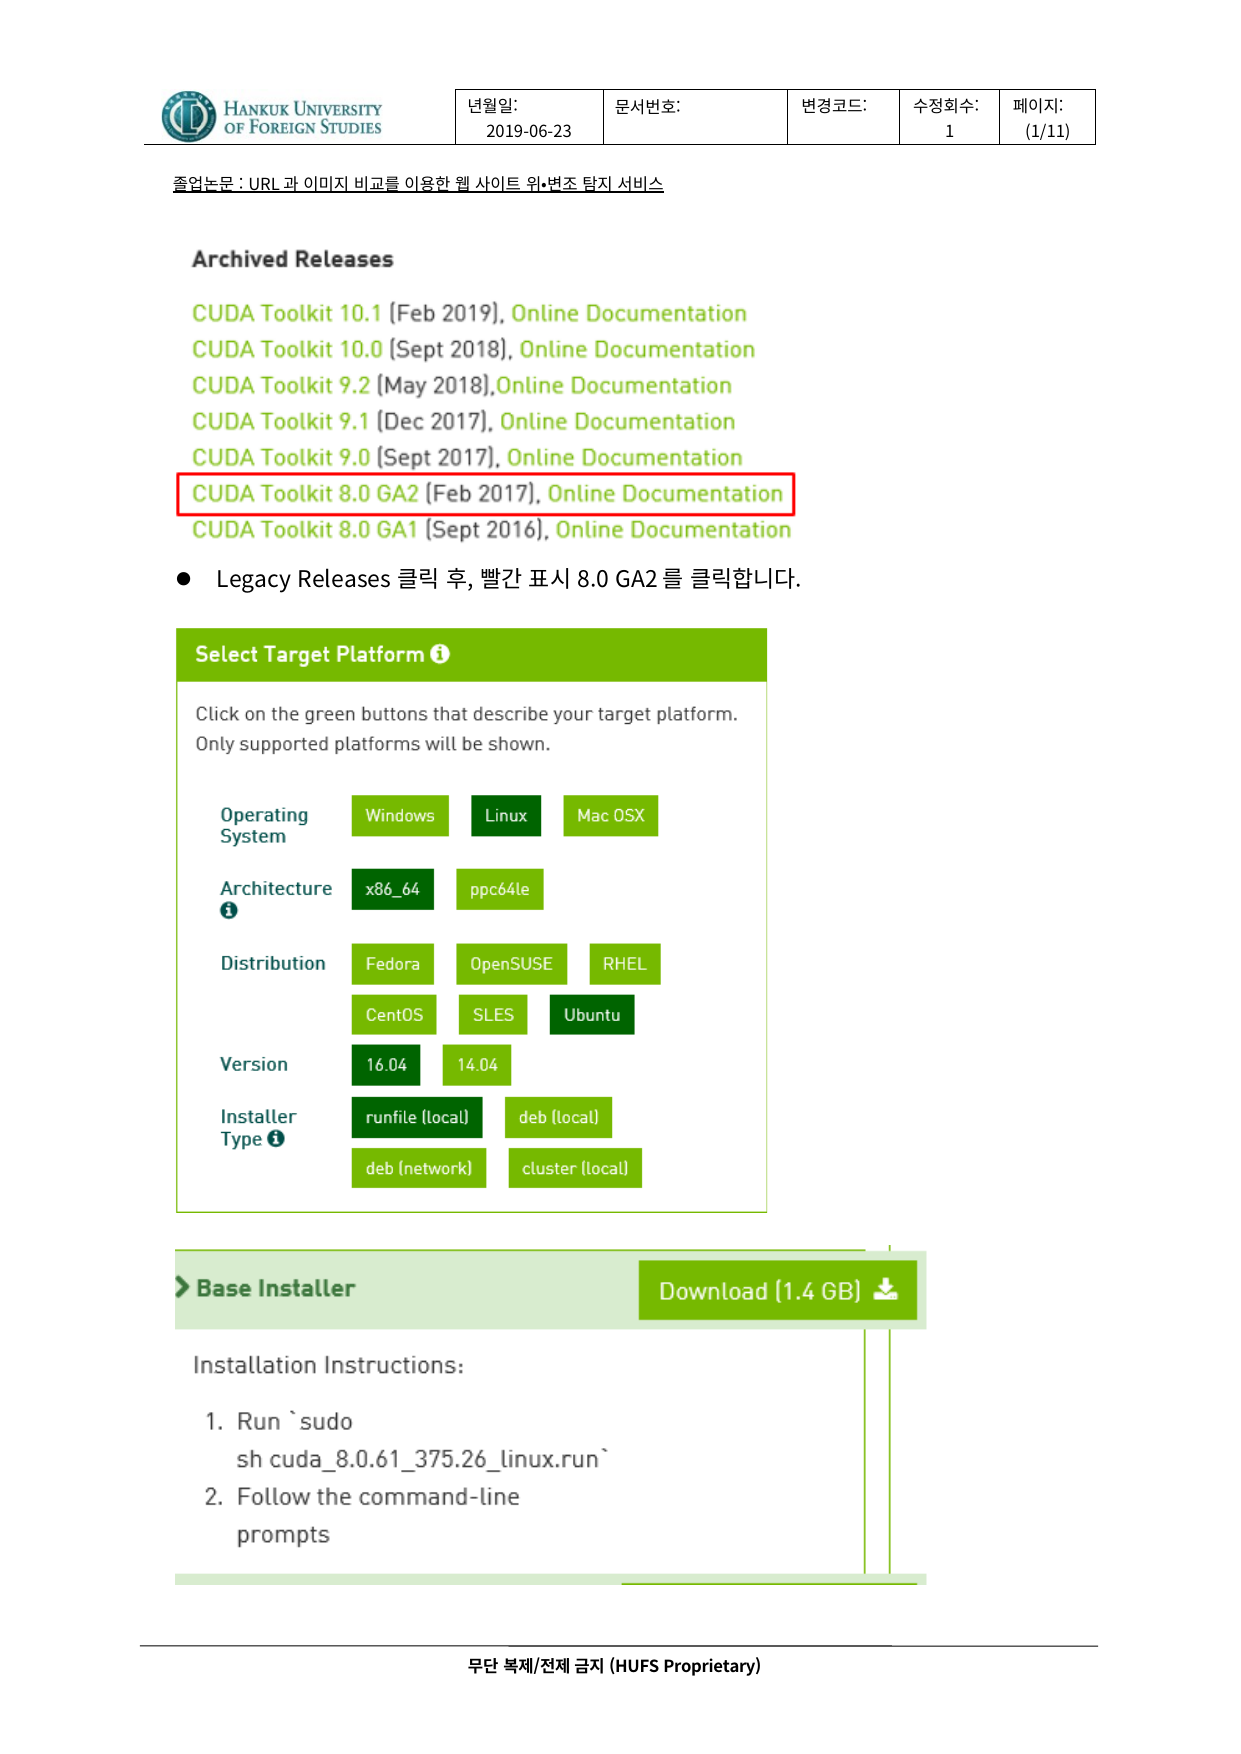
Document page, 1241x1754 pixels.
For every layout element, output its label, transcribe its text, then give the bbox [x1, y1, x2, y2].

picture [161, 89, 383, 143]
picture [175, 1245, 933, 1585]
picture [175, 225, 819, 562]
list Legacy Releases 클릭 후, 빨간 표시 8.0 GA2를 클릭합니다. [175, 561, 1109, 594]
picture [175, 627, 768, 1213]
